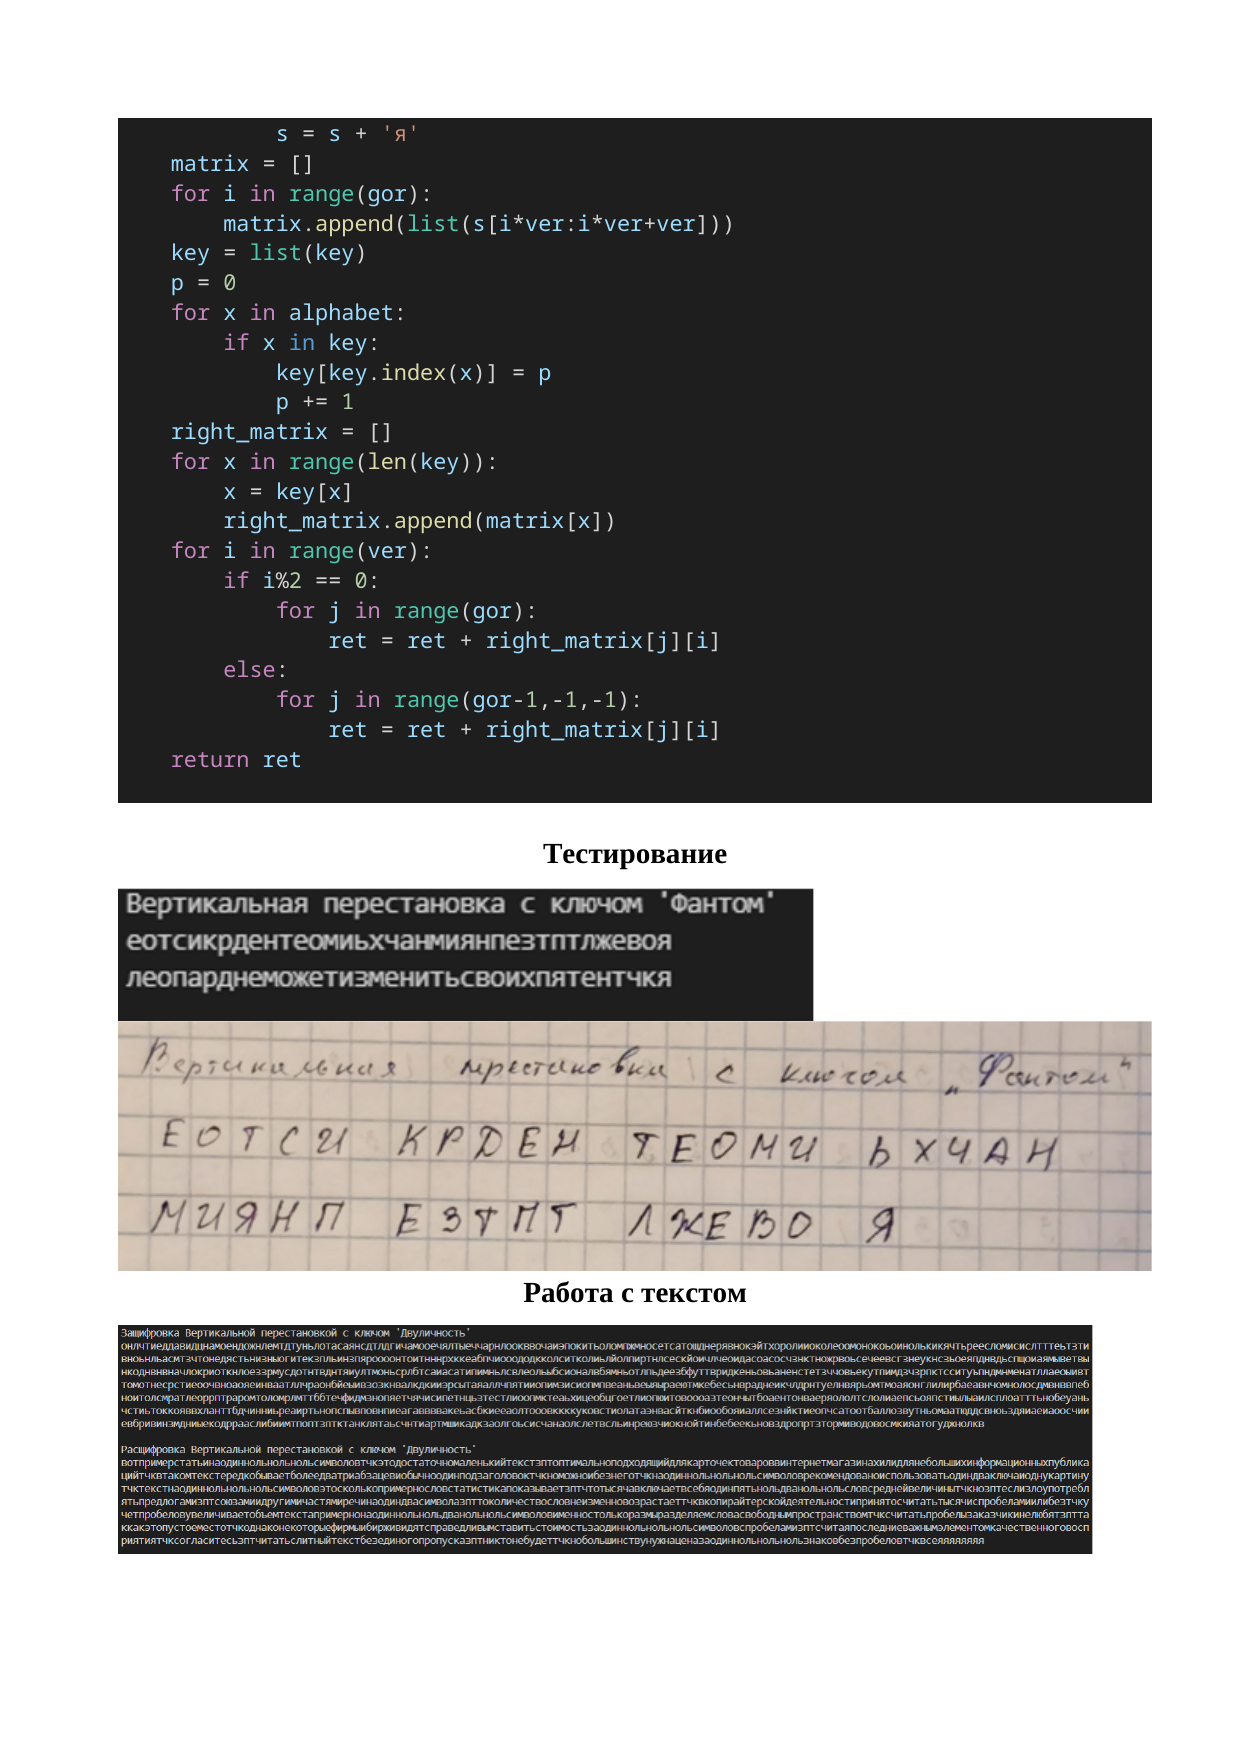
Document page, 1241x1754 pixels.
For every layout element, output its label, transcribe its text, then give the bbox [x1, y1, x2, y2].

subtitle Тестирование [118, 836, 1152, 870]
text else: [118, 654, 1152, 684]
text key = list(key) [118, 237, 1152, 267]
text key[key.index(x)] = p [118, 356, 1152, 386]
text for x in range(len(key)): [118, 446, 1152, 476]
text for j in range(gor-1,-1,-1): [118, 684, 1152, 714]
text ret = ret + right_matrix[j][i] [118, 624, 1152, 654]
text right_matrix = [] [118, 416, 1152, 446]
text p += 1 [118, 386, 1152, 416]
text matrix.append(list(s[i*ver:i*ver+ver])) [118, 207, 1152, 237]
text p = 0 [118, 267, 1152, 297]
text return ret [118, 744, 1152, 773]
text matrix = [] [118, 148, 1152, 178]
picture [118, 1325, 1093, 1554]
text for i in range(gor): [118, 178, 1152, 207]
subtitle Работа с текстом [118, 1275, 1152, 1309]
picture [118, 886, 1152, 1271]
text for i in range(ver): [118, 535, 1152, 565]
text for j in range(gor): [118, 595, 1152, 624]
text if x in key: [118, 327, 1152, 356]
text x = key[x] [118, 476, 1152, 505]
text for x in alphabet: [118, 297, 1152, 327]
text if i%2 == 0: [118, 565, 1152, 595]
text s = s + 'я' [118, 118, 1152, 148]
text right_matrix.append(matrix[x]) [118, 505, 1152, 535]
text ret = ret + right_matrix[j][i] [118, 714, 1152, 744]
